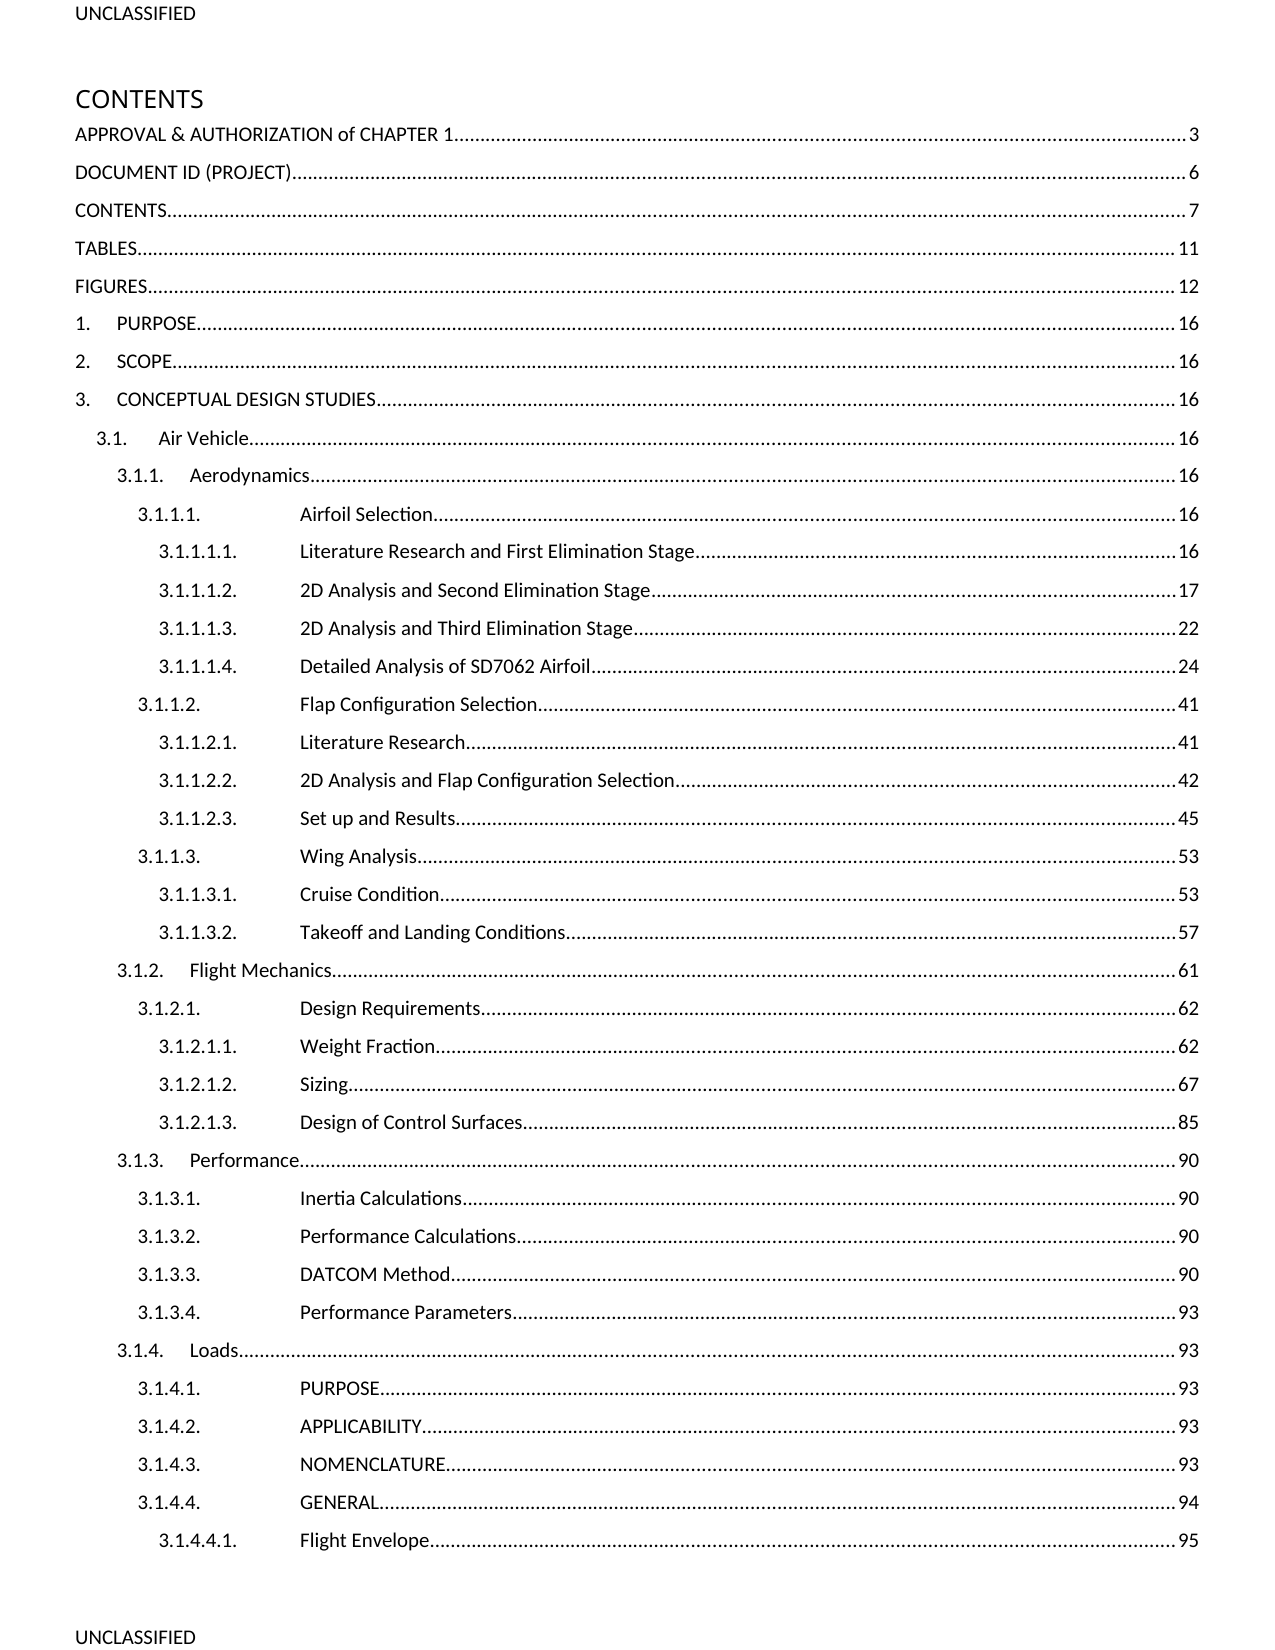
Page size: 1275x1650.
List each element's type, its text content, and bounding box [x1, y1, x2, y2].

subtitle CONTENTS [75, 81, 1200, 115]
